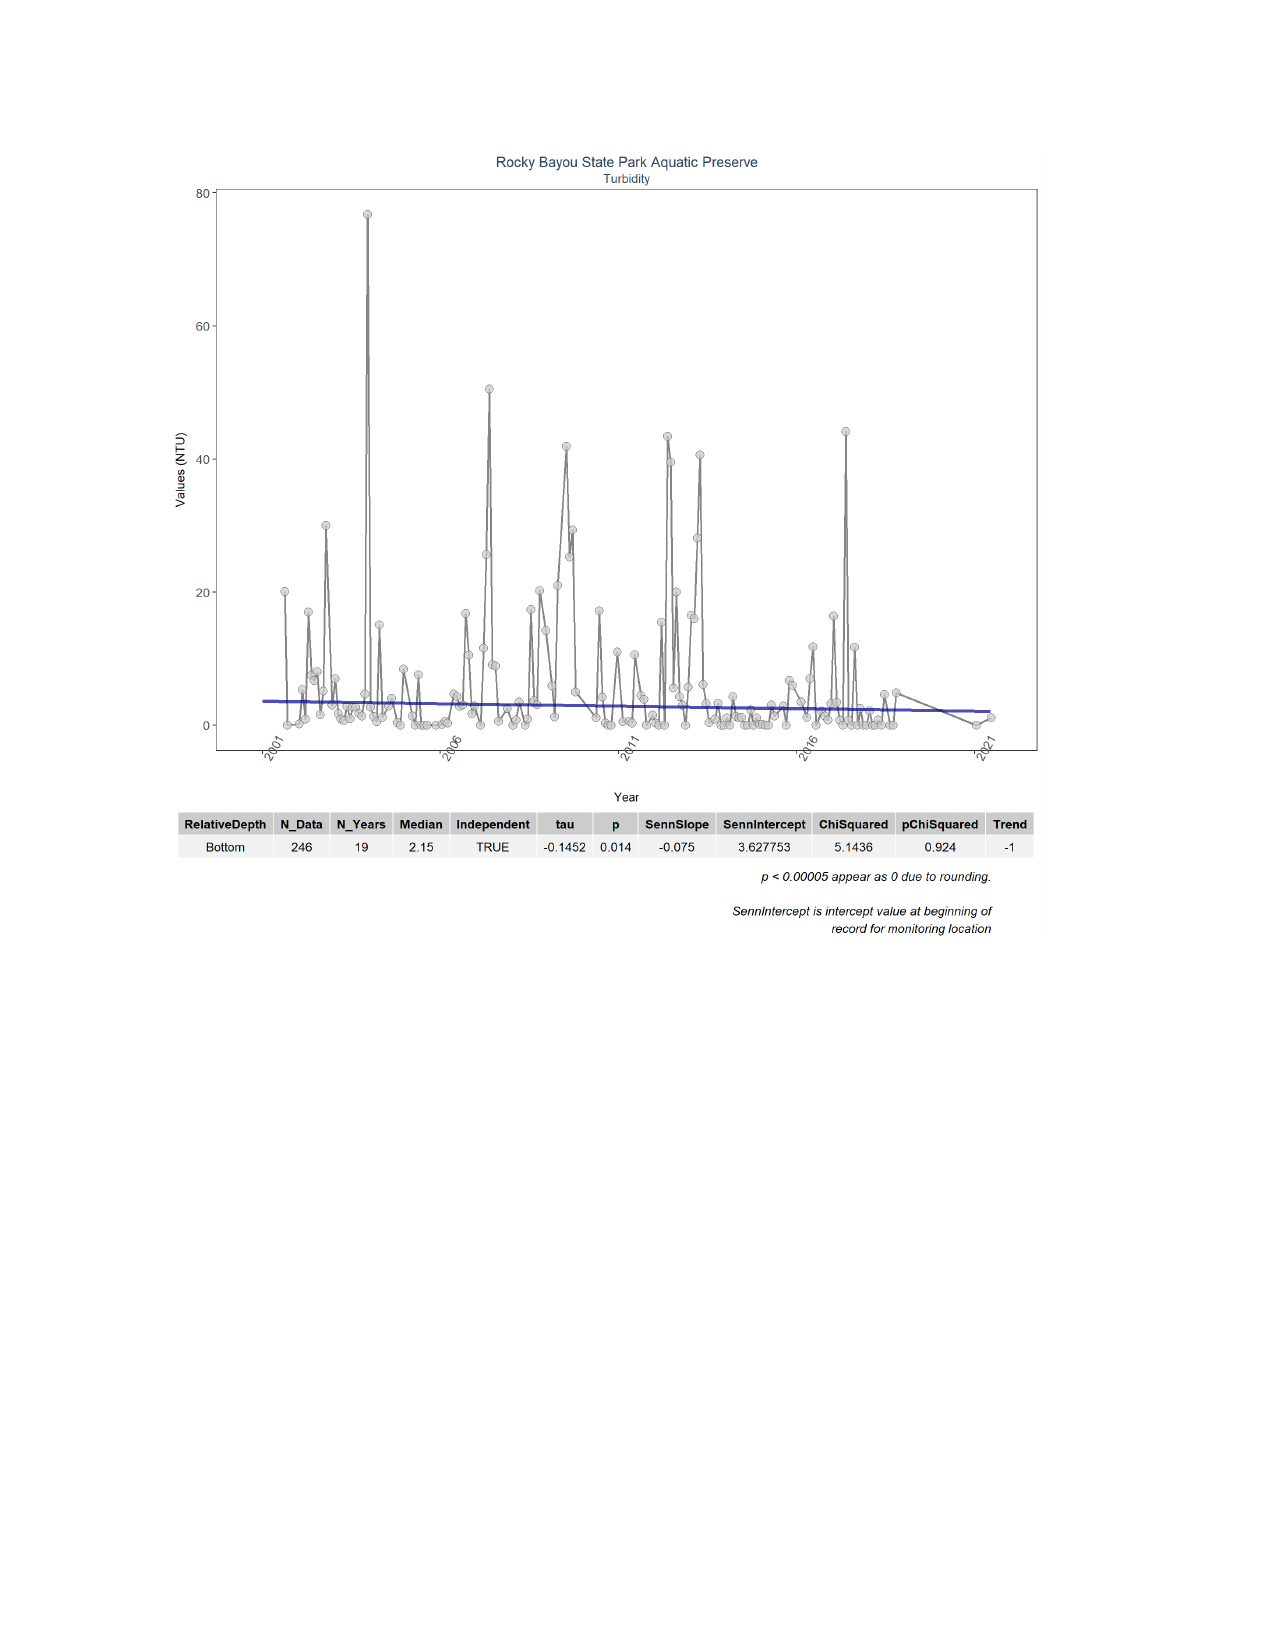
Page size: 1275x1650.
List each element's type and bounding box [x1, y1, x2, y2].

picture [168, 150, 1044, 938]
